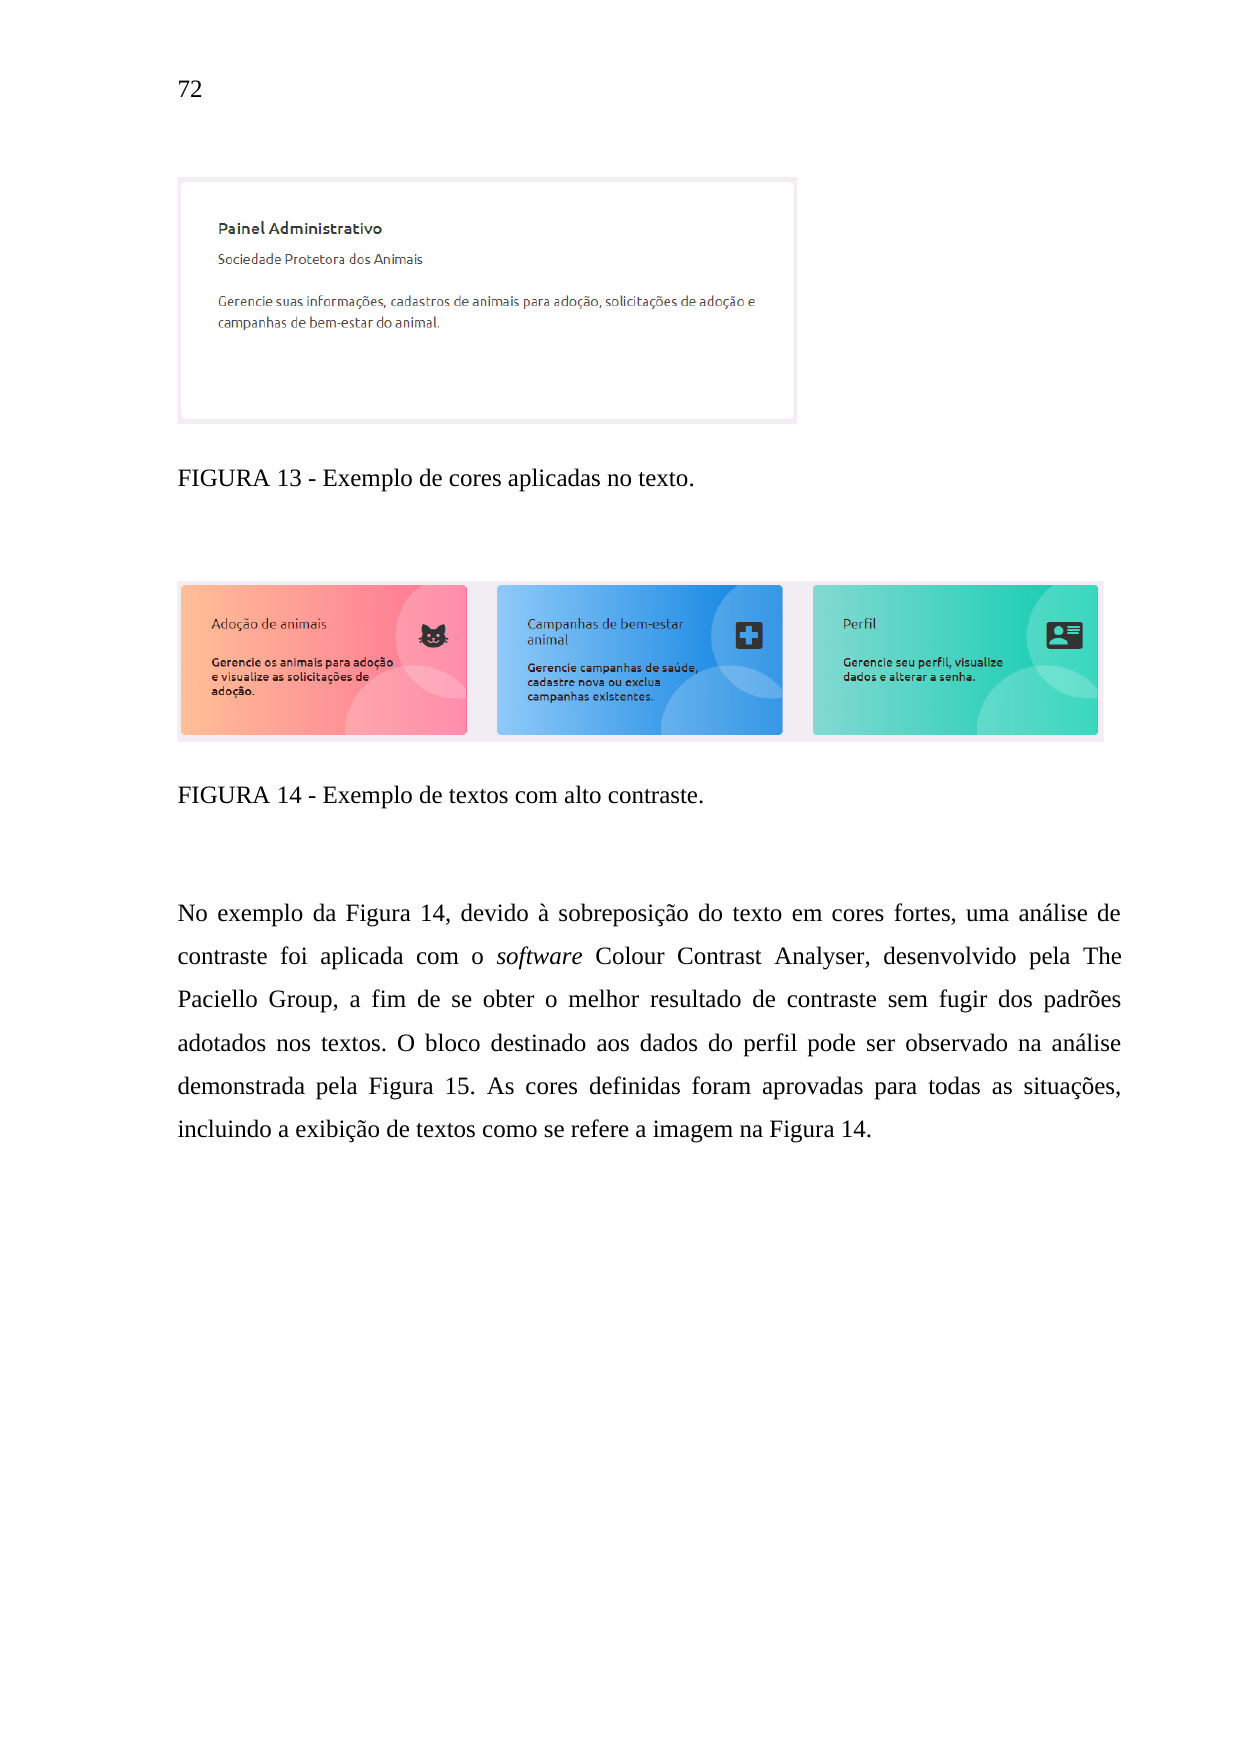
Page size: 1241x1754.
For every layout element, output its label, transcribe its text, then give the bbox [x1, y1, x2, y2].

text FIGURA 13 - Exemplo de cores aplicadas no texto. [177, 463, 1122, 492]
text No exemplo da Figura 14, devido à sobreposição do texto em cores fortes, uma análise de contraste foi aplicada com o software Colour Contrast Analyser, desenvolvido pela The Paciello Group, a fim de se obter o melhor resultado de contraste sem fugir dos padrões adotados nos textos. O bloco destinado aos dados do perfil pode ser observado na análise demonstrada pela Figura 15. As cores definidas foram aprovadas para todas as situações, incluindo a exibição de textos como se refere a imagem na Figura 14. [177, 898, 1122, 1143]
text FIGURA 14 - Exemplo de textos com alto contraste. [177, 781, 1122, 809]
picture [177, 177, 798, 424]
picture [177, 581, 1104, 742]
